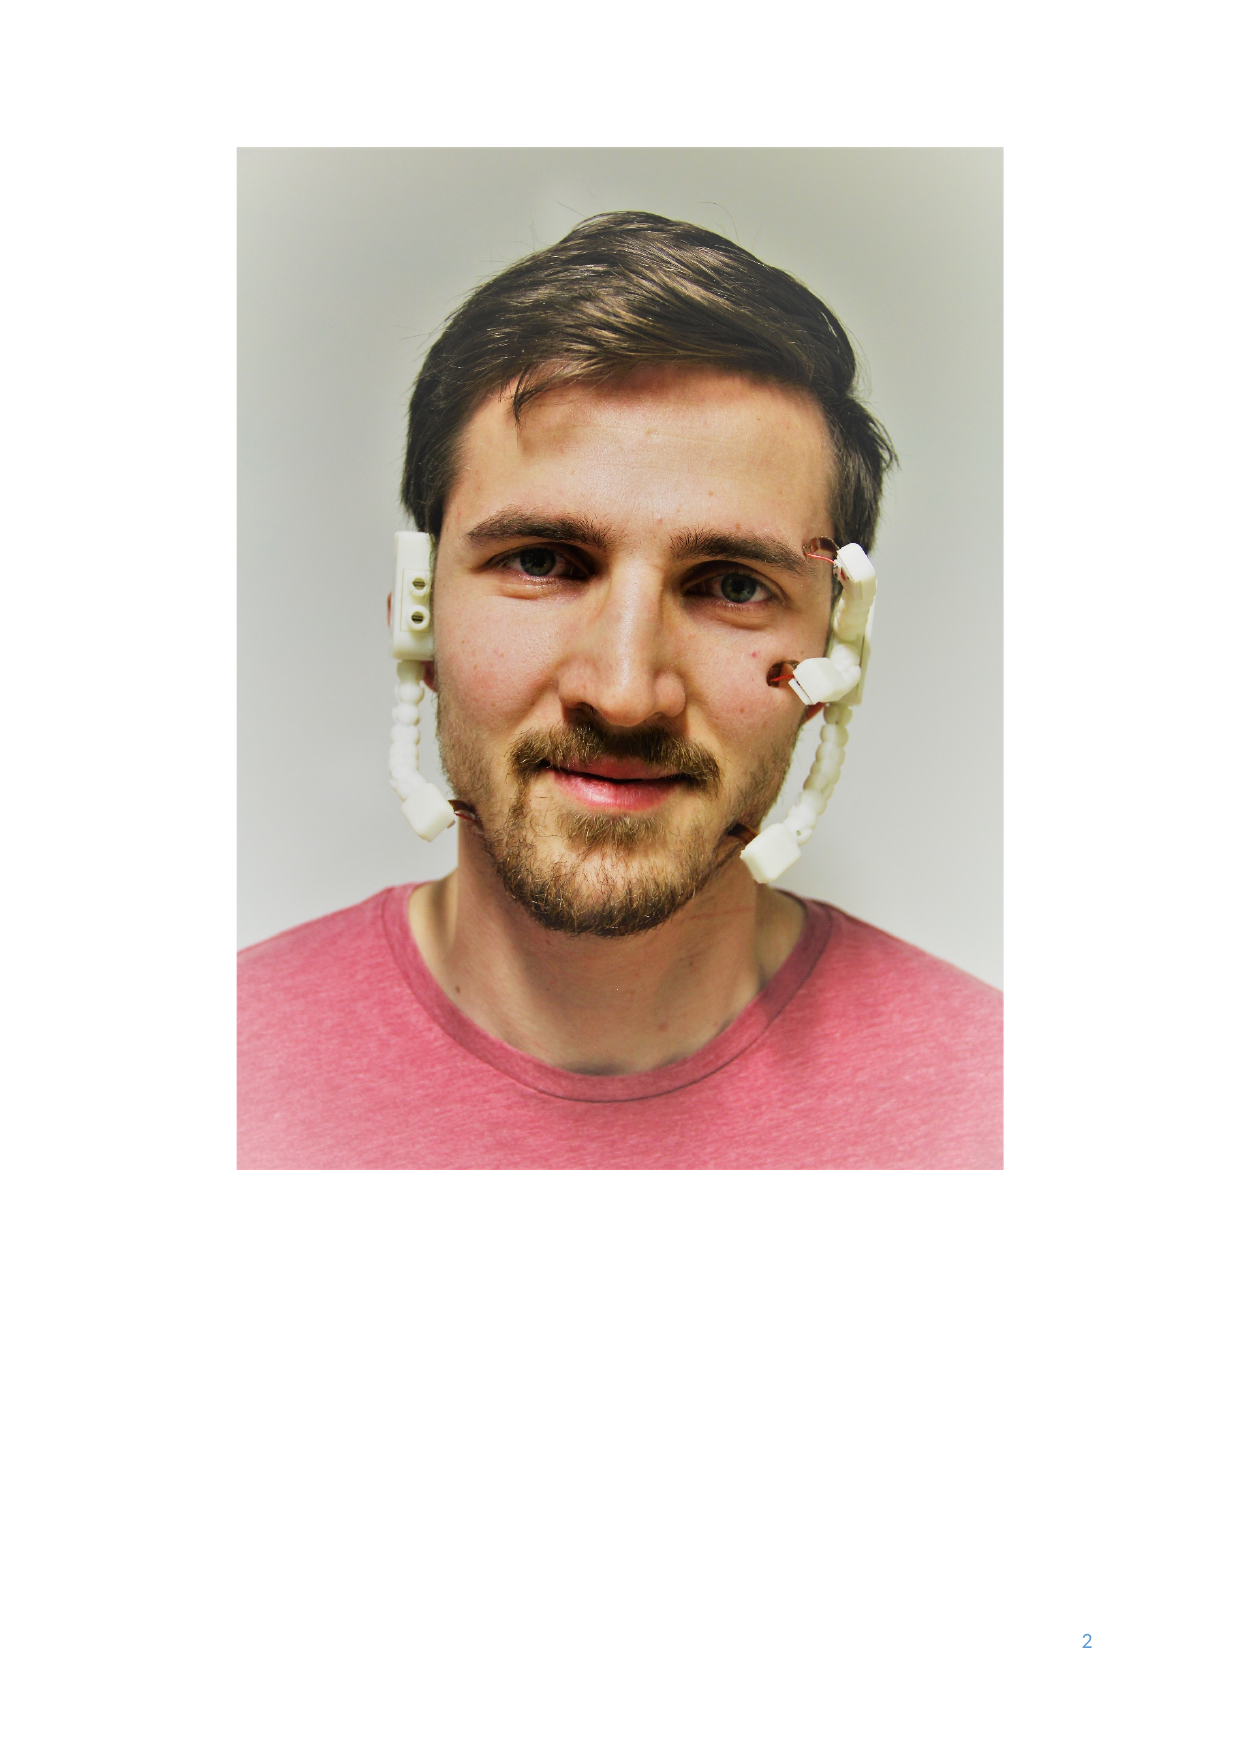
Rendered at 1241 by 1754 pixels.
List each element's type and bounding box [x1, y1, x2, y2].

picture [236, 147, 1004, 1170]
